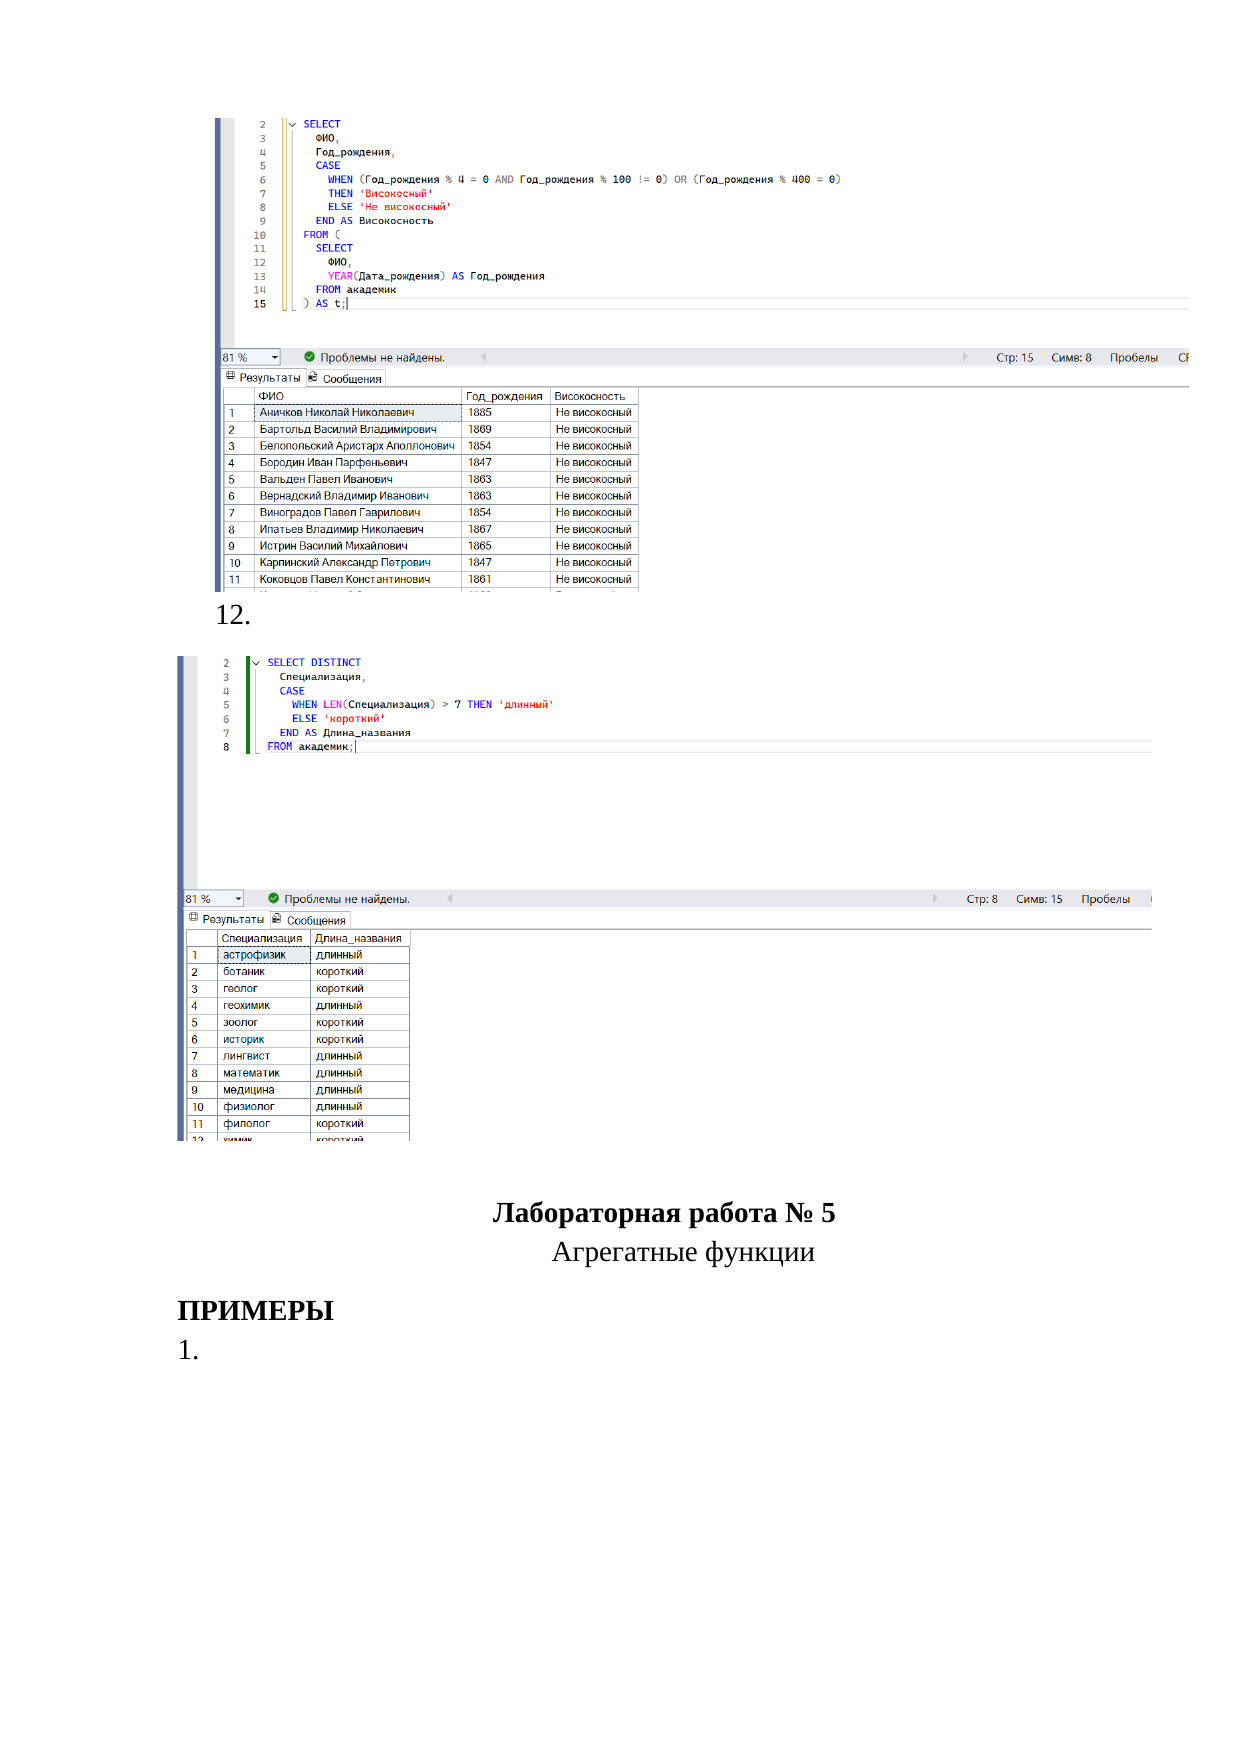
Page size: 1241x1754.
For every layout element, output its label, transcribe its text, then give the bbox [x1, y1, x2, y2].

text 12. [215, 592, 1152, 631]
picture [177, 656, 1152, 1141]
picture [214, 118, 1190, 592]
text Агрегатные функции [215, 1234, 1152, 1267]
subtitle Лабораторная работа № 5 [177, 1195, 1152, 1229]
subtitle ПРИМЕРЫ [177, 1293, 1152, 1327]
